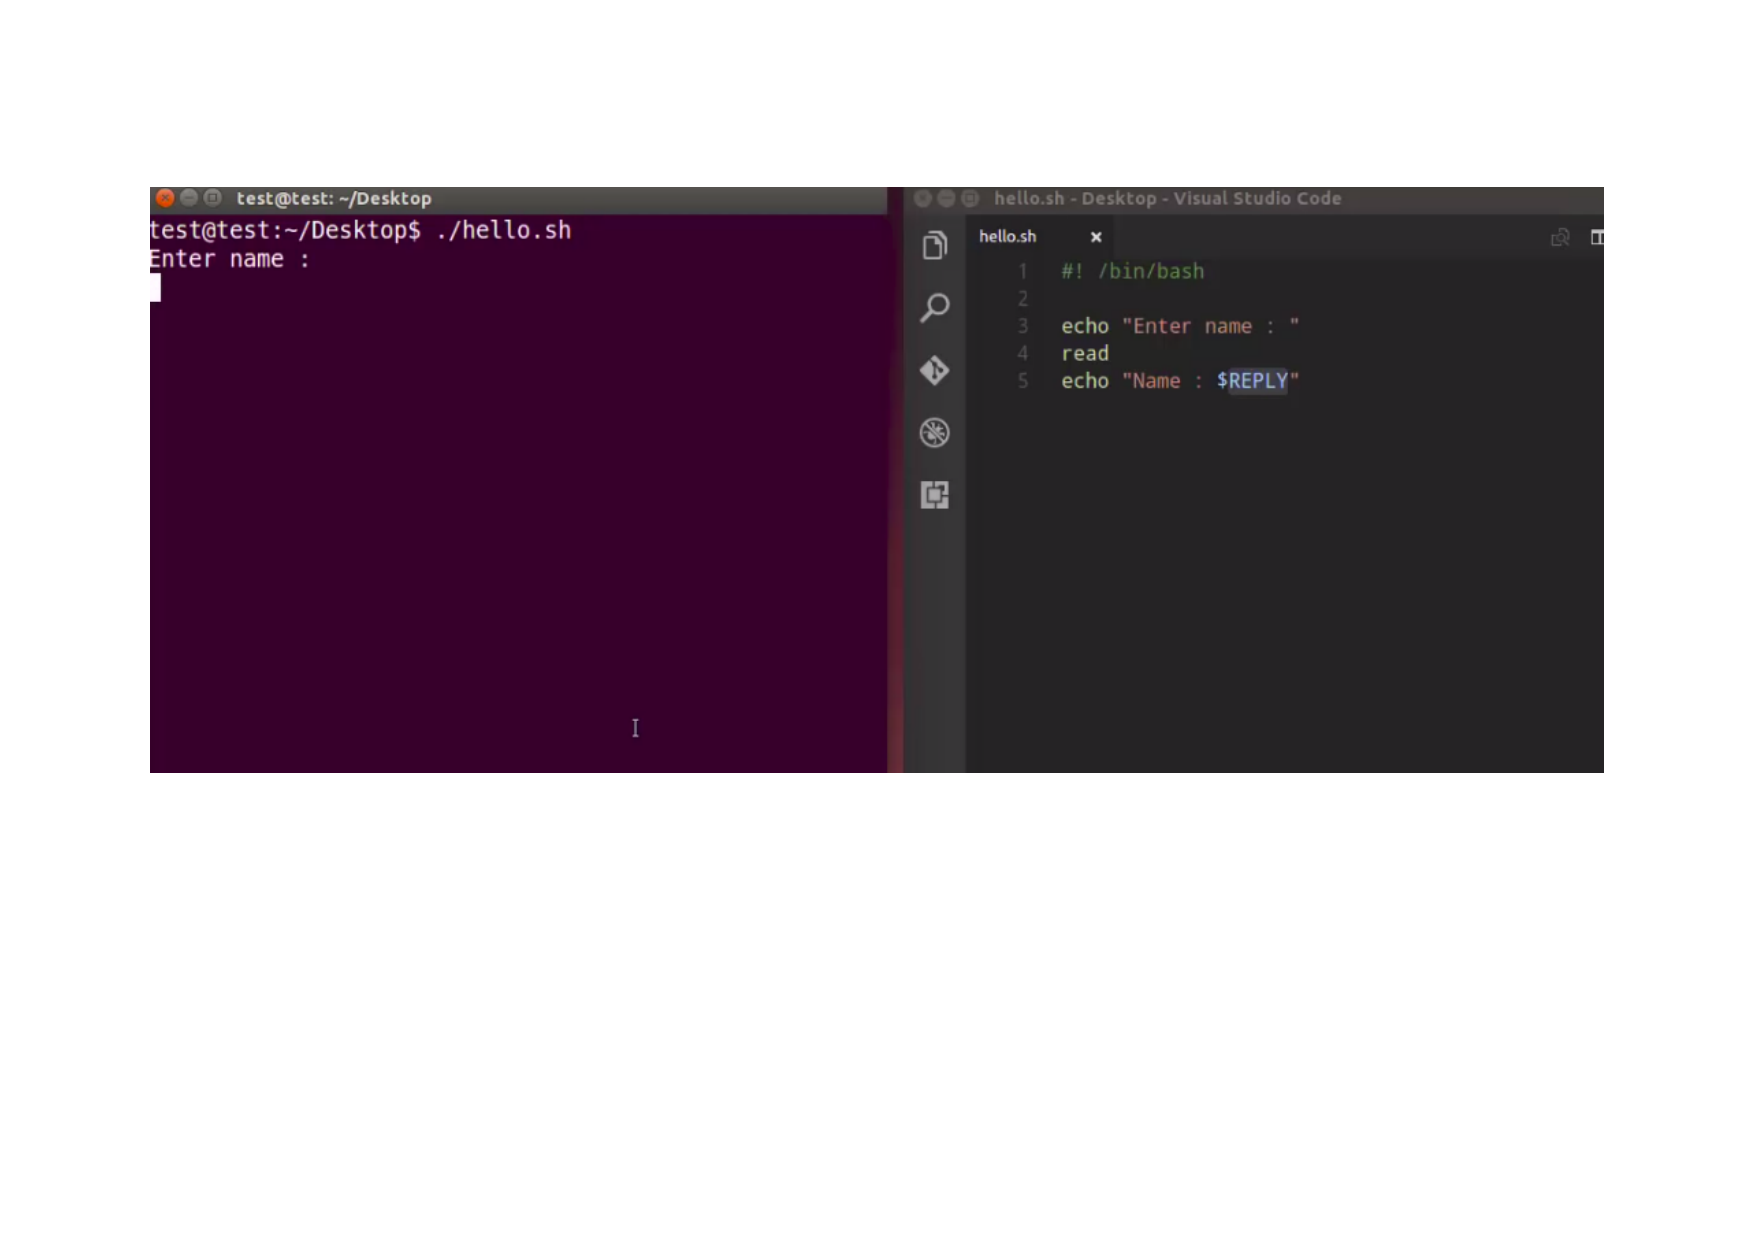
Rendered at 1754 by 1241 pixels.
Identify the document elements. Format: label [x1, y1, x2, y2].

picture [150, 187, 1604, 773]
